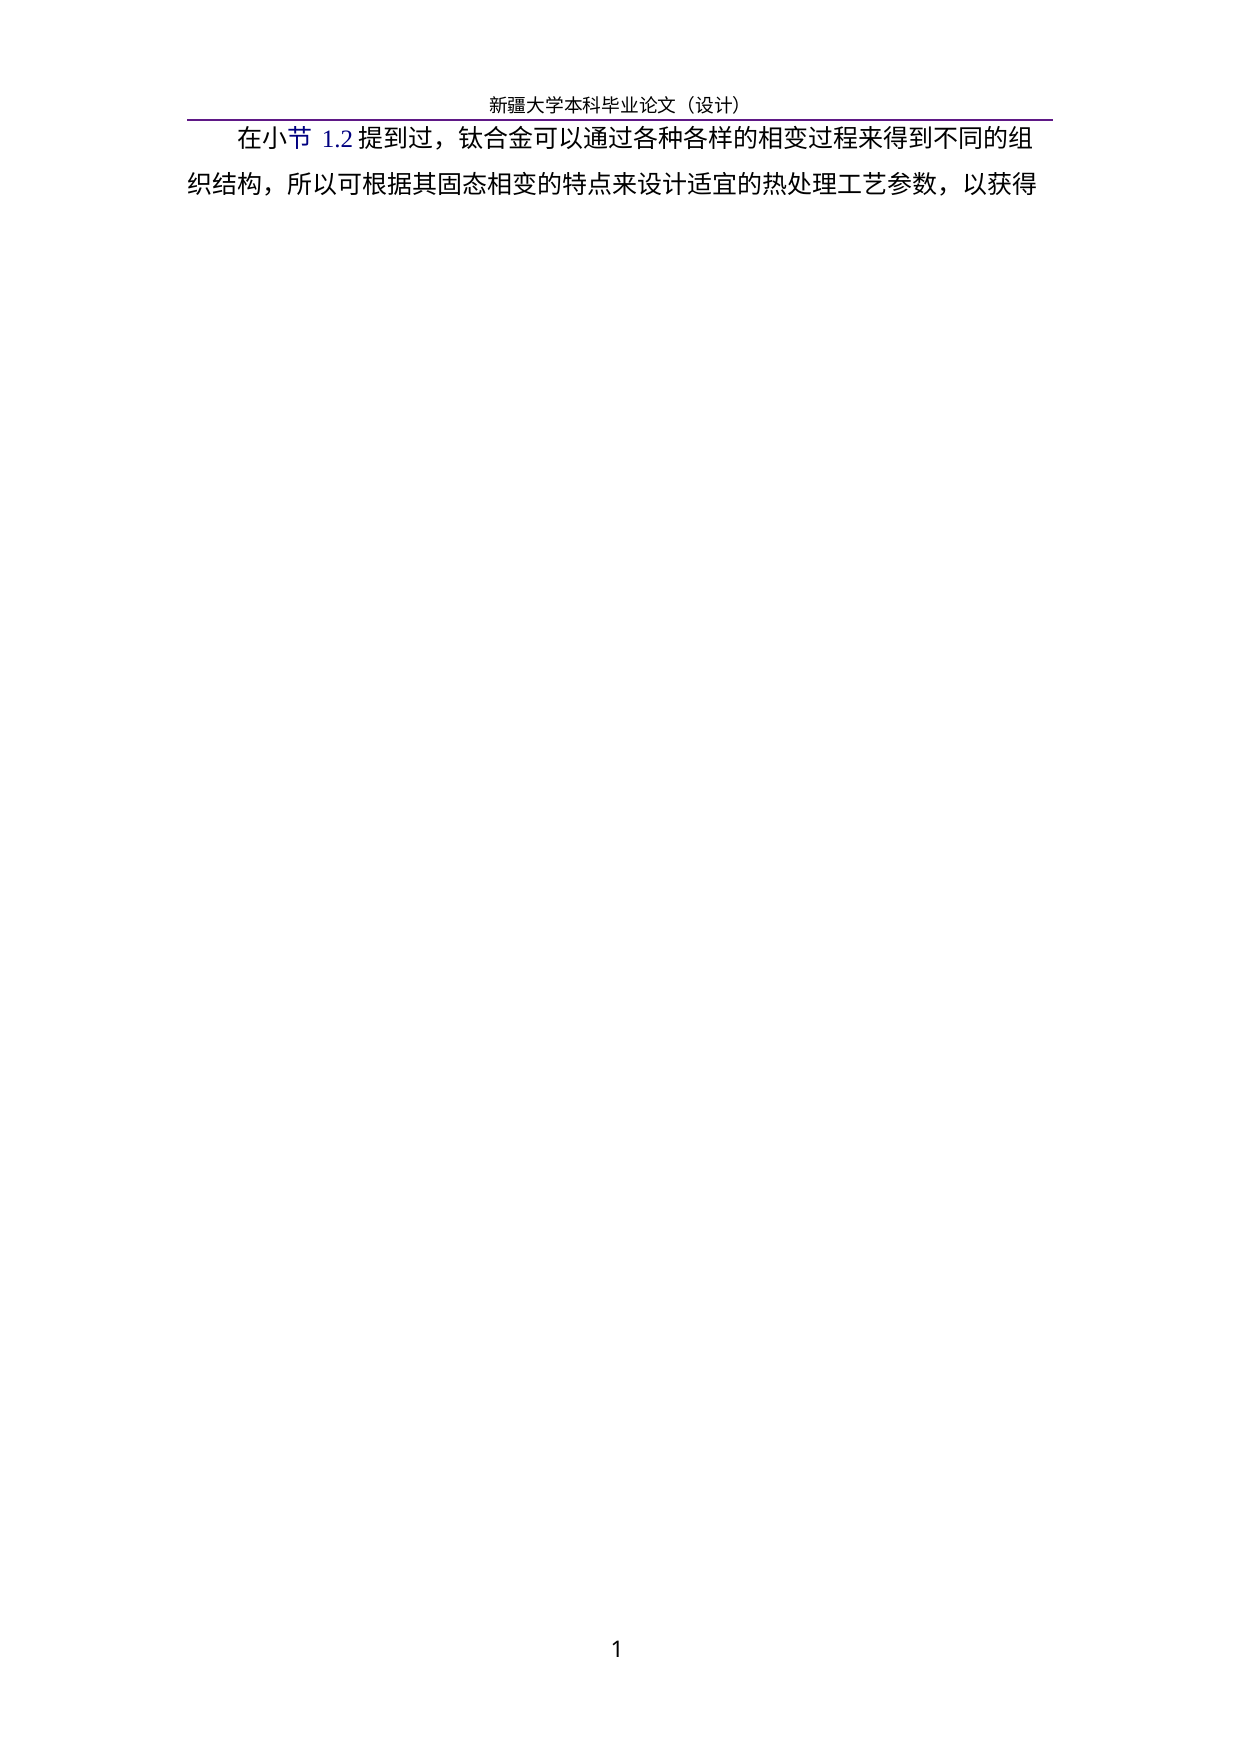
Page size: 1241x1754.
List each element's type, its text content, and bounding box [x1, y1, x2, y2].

text 在小节 1.2提到过，钛合金可以通过各种各样的相变过程来得到不同的组织结构，所以可根据其固态相变的特点来设计适宜的热处理工艺参数，以获得 [187, 119, 1053, 201]
